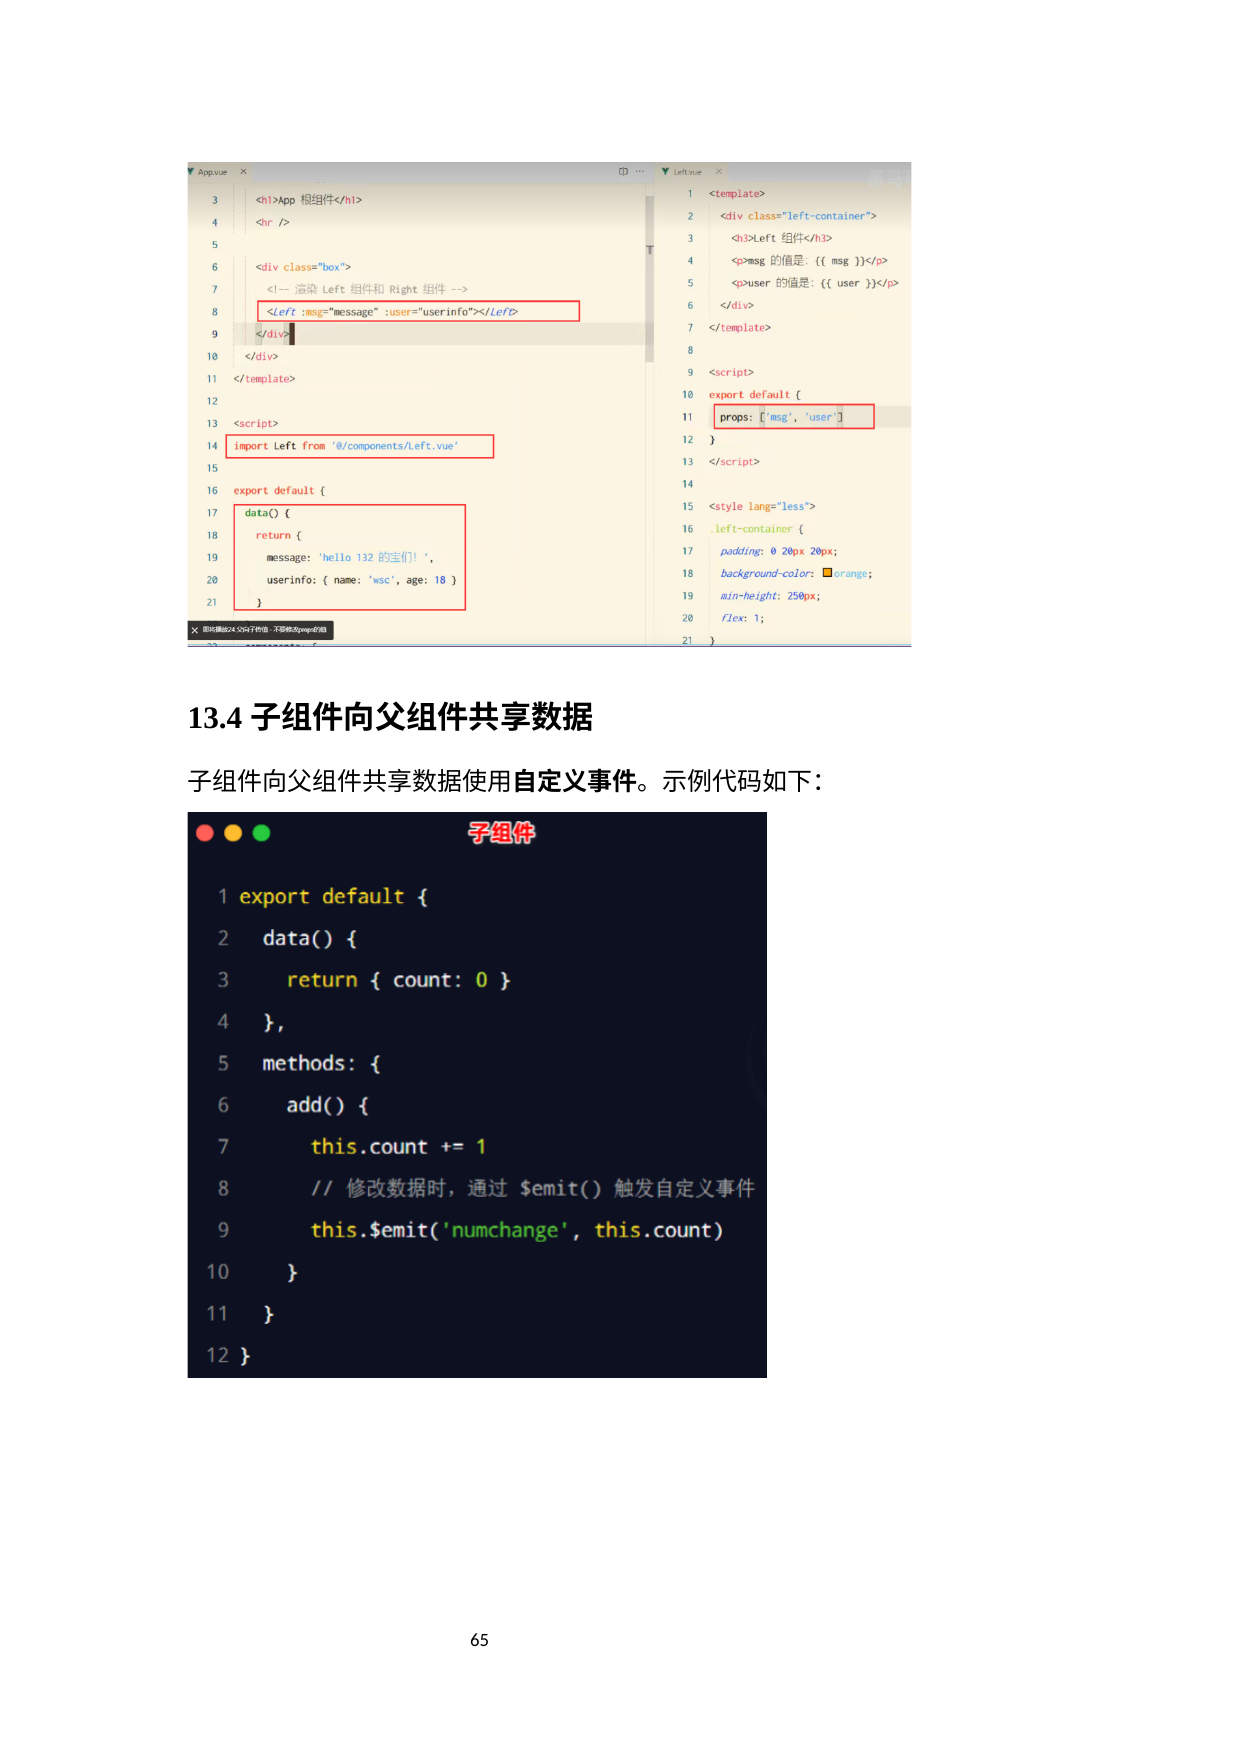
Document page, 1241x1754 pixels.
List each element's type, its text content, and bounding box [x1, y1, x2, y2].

text 子组件向父组件共享数据使用自定义事件。示例代码如下： [187, 747, 1053, 812]
picture [187, 812, 767, 1378]
text 13.4 子组件向父组件共享数据 [187, 682, 1053, 747]
picture [187, 162, 912, 647]
